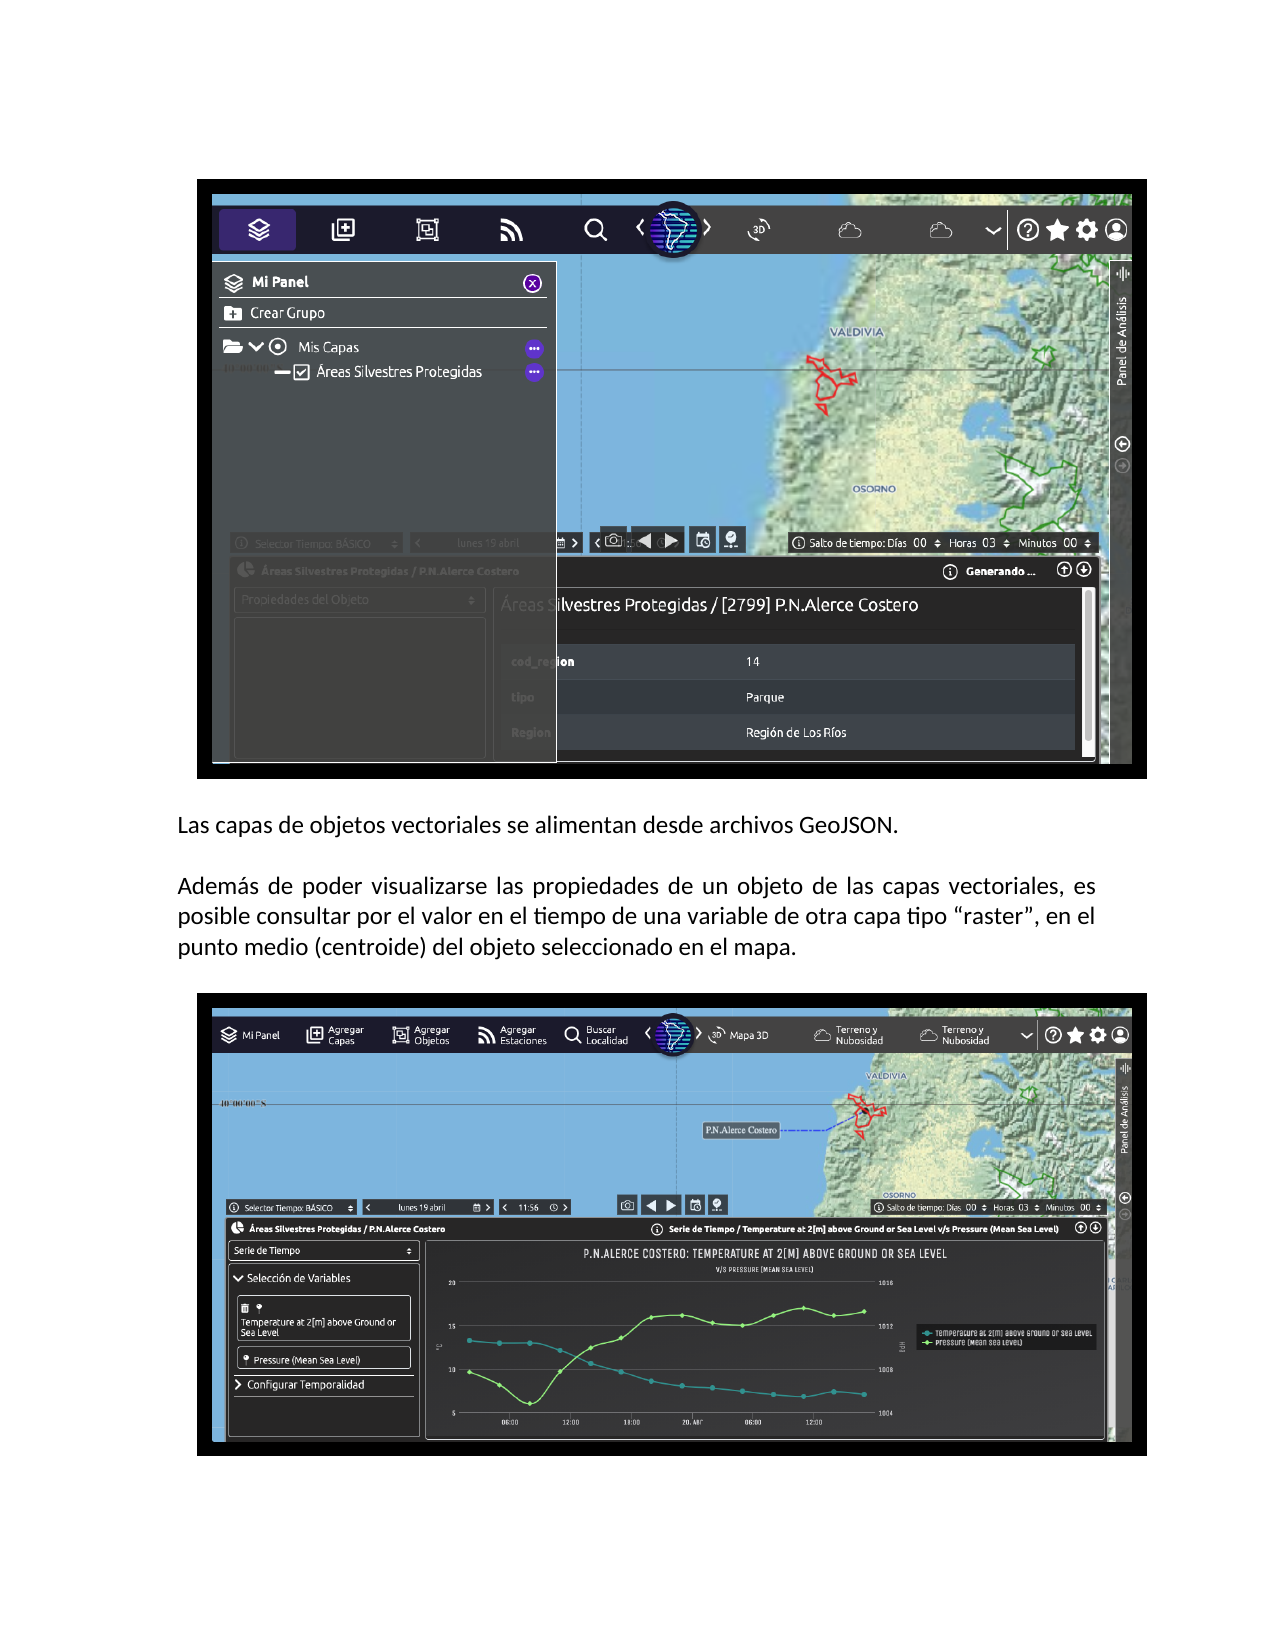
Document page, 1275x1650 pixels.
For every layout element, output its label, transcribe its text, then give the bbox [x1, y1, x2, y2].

text Las capas de objetos vectoriales se alimentan desde archivos GeoJSON. [177, 809, 1098, 839]
text Además de poder visualizarse las propiedades de un objeto de las capas vectoriales, es posible consultar por el valor en el tiempo de una variable de otra capa tipo “raster”, en el punto medio (centroide) del objeto seleccionado en el mapa. [177, 839, 1098, 961]
